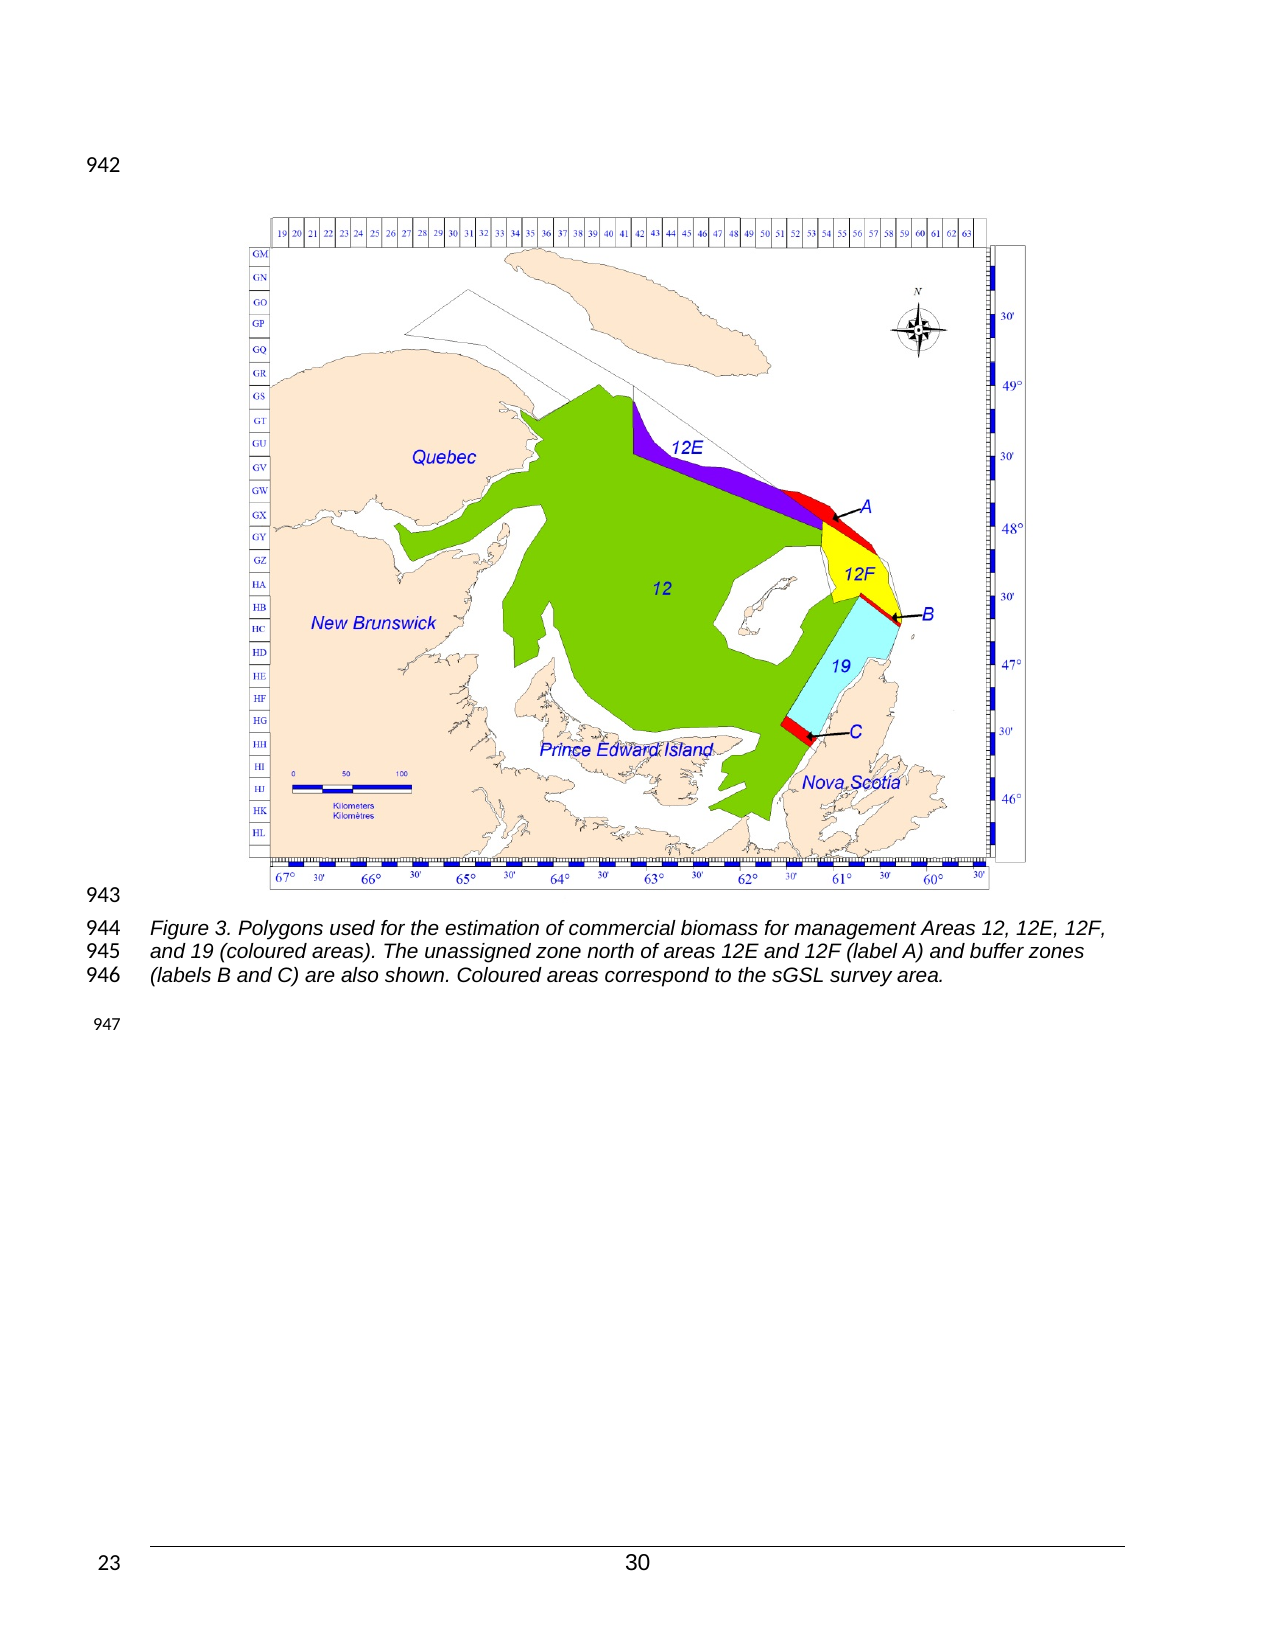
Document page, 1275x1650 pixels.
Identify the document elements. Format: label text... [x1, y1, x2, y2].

text Figure 3. Polygons used for the estimation of commercial biomass for management Areas 12, 12E, 12F, and 19 (coloured areas). The unassigned zone north of areas 12E and 12F (label A) and buffer zones (labels B and C) are also shown. Coloured areas correspond to the sGSL survey area. [150, 915, 1125, 987]
picture [222, 198, 1053, 903]
